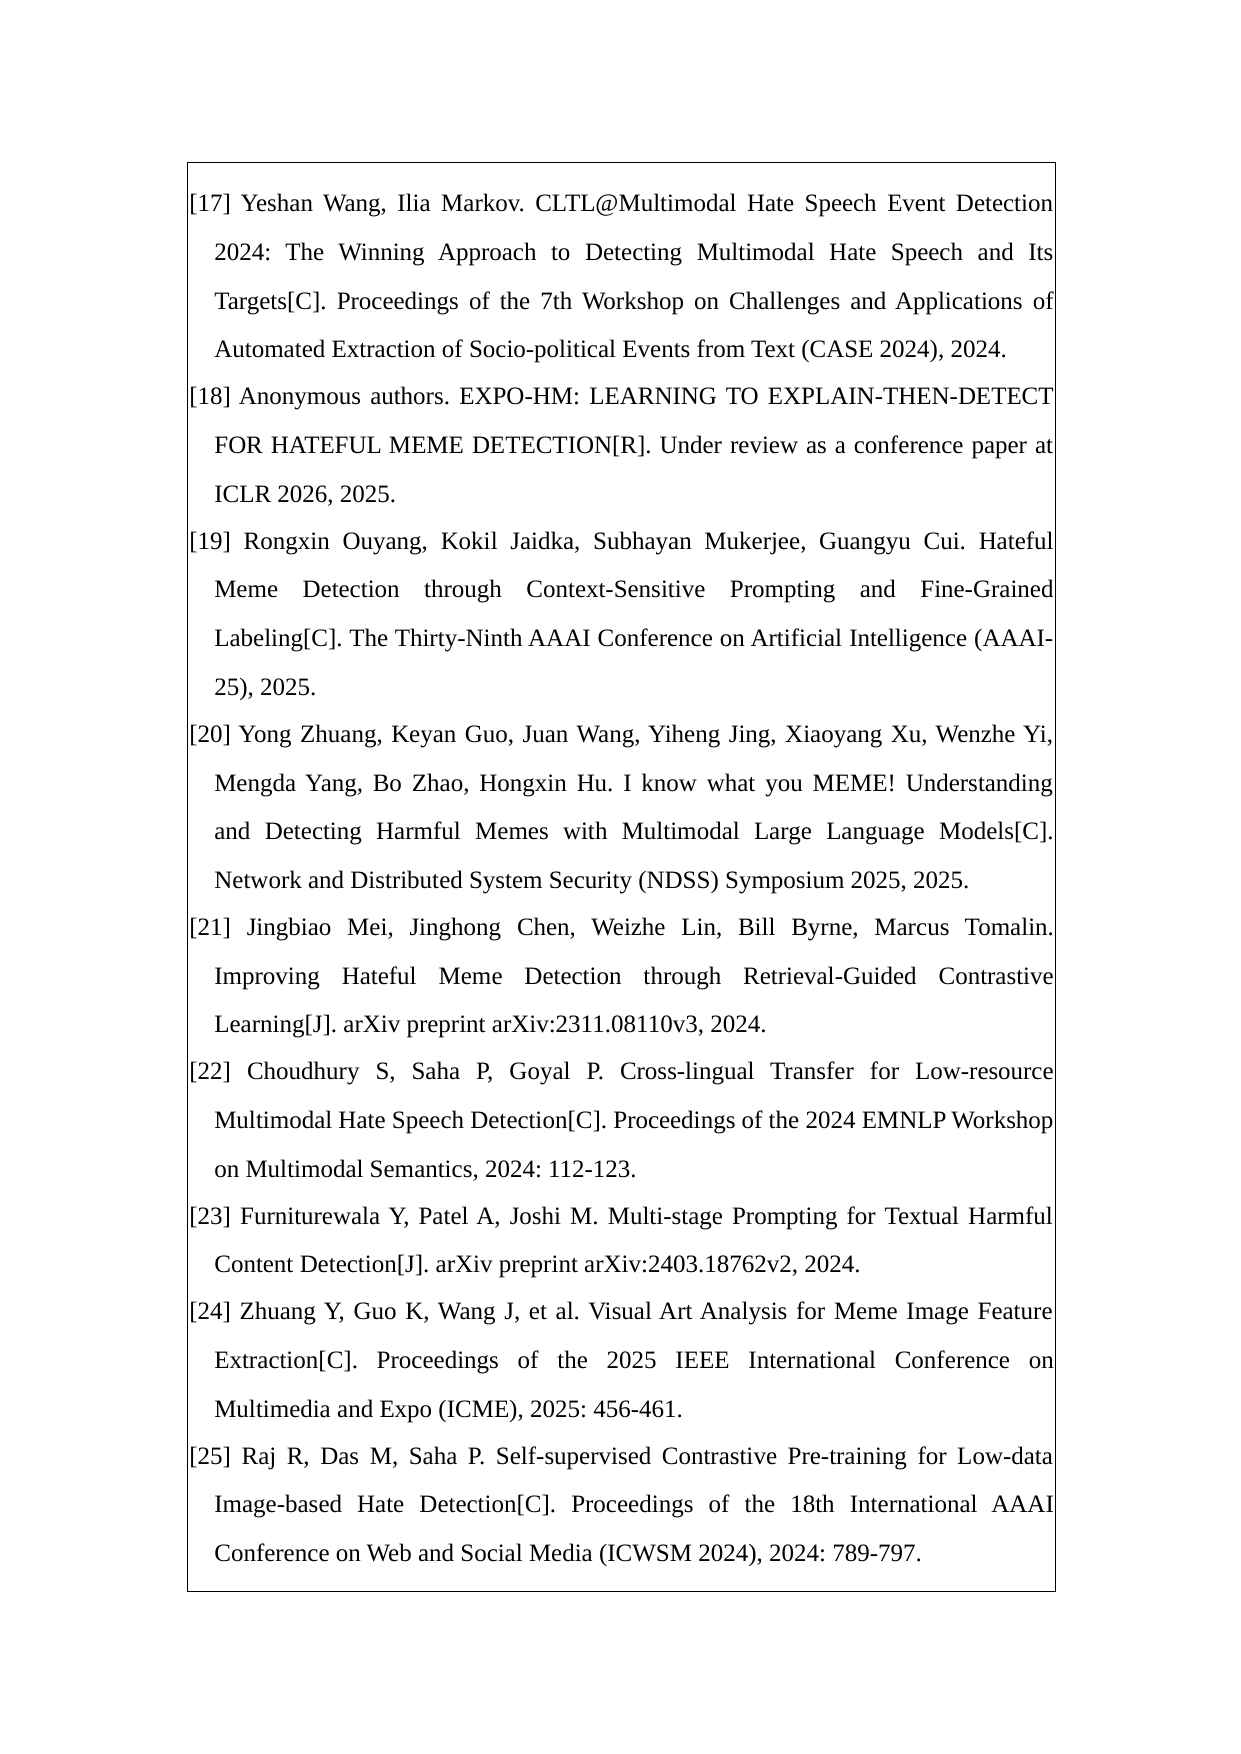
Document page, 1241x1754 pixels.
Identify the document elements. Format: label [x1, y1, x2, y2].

table_cell [188, 163, 1055, 1591]
